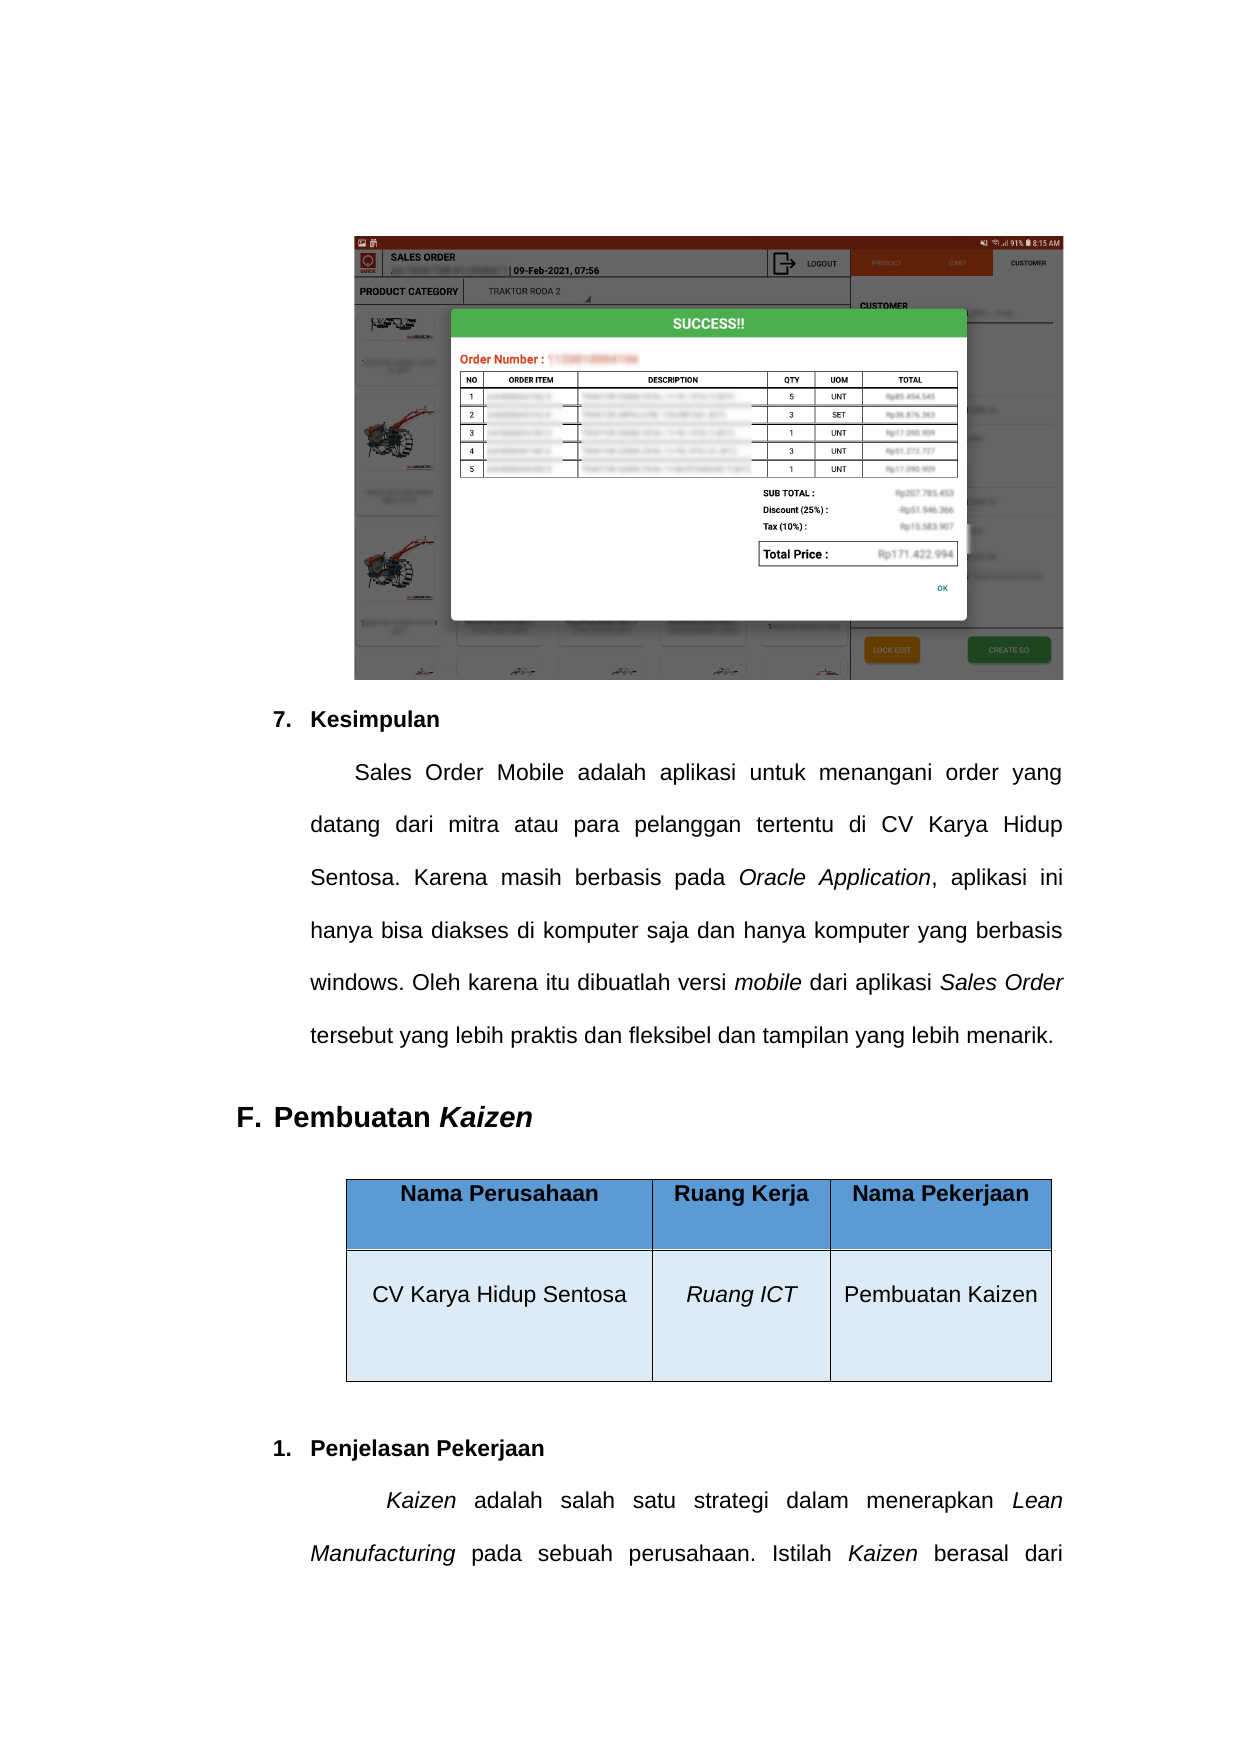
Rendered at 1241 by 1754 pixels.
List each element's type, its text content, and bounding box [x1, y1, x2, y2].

table_header Nama Pekerjaan [831, 1180, 1051, 1249]
subtitle Penjelasan Pekerjaan [273, 1434, 1063, 1461]
table_cell Pembuatan Kaizen [831, 1251, 1051, 1381]
picture [354, 236, 1064, 680]
table_cell Ruang ICT [653, 1251, 830, 1381]
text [310, 1487, 1063, 1566]
subtitle Kesimpulan [273, 706, 1063, 732]
table_header Ruang Kerja [653, 1180, 830, 1249]
table_header Nama Perusahaan [347, 1180, 652, 1249]
subtitle Pembuatan Kaizen [236, 1100, 1063, 1133]
text Sales Order Mobile adalah aplikasi untuk menangani order yang datang dari mitra atau para pelanggan tertentu di CV Karya Hidup Sentosa. Karena masih berbasis pada Oracle Application, aplikasi ini hanya bisa diakses di komputer saja dan hanya komputer yang berbasis windows. Oleh karena itu dibuatlah versi mobile dari aplikasi Sales Order tersebut yang lebih praktis dan fleksibel dan tampilan yang lebih menarik. [310, 758, 1063, 1048]
table_cell CV Karya Hidup Sentosa [347, 1251, 652, 1381]
